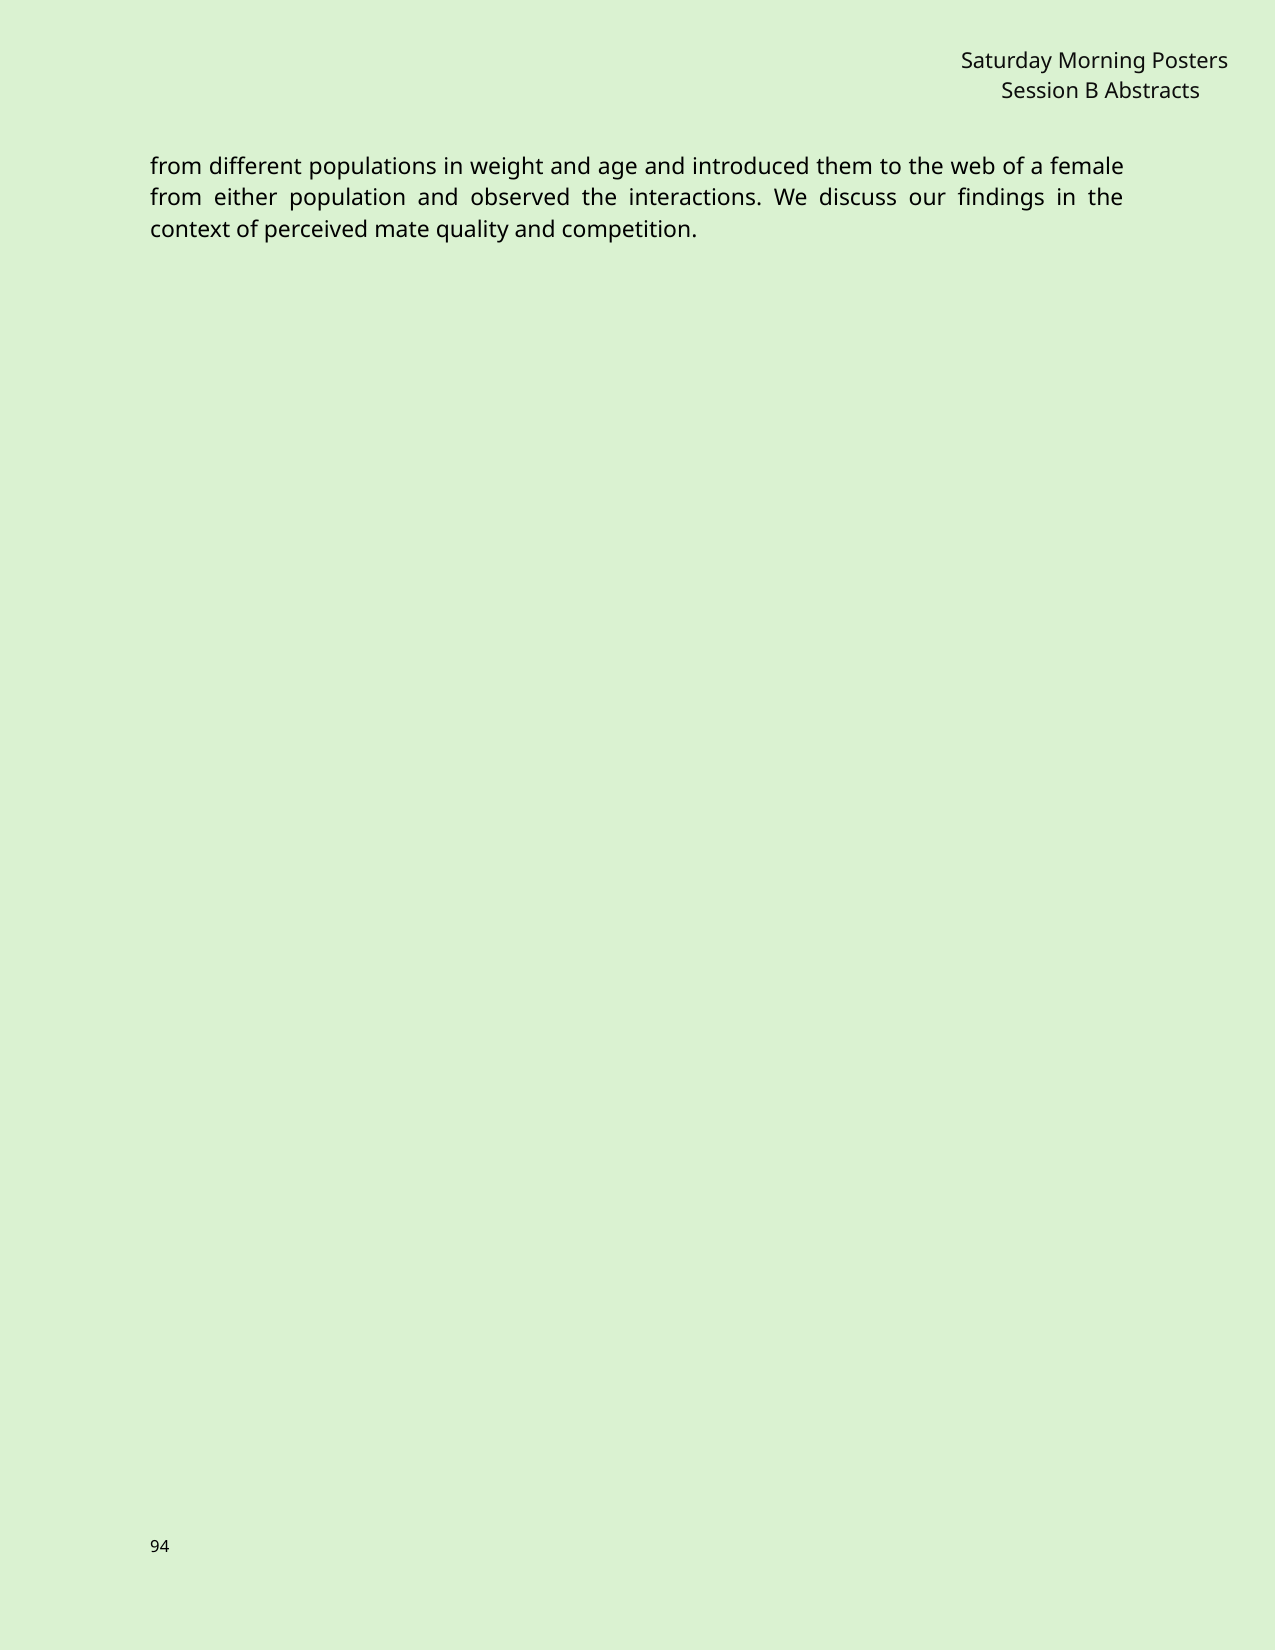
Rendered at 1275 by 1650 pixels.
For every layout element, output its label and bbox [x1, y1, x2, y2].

text [150, 150, 1125, 244]
